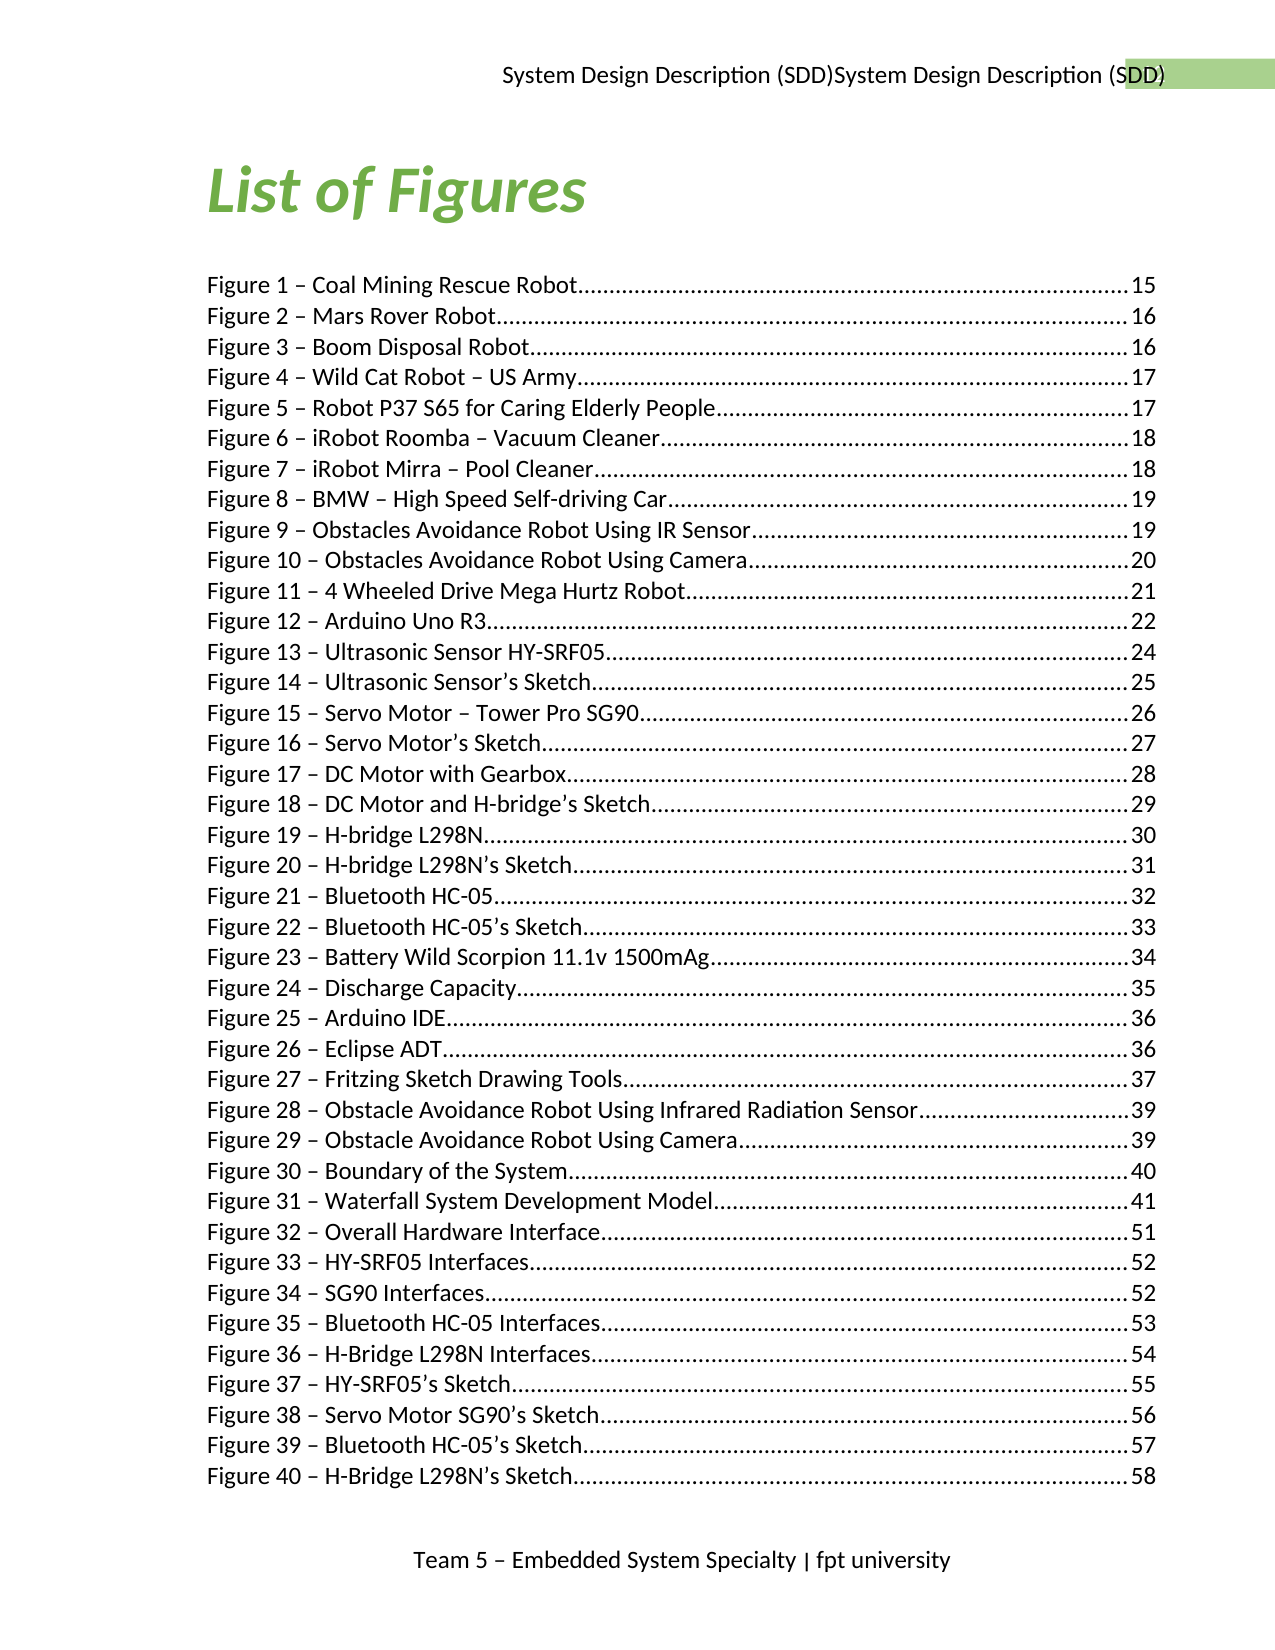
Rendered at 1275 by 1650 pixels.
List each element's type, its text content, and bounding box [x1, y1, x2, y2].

text Figure 8 – BMW – High Speed Self-driving Car 19 [207, 483, 1157, 514]
text Figure 26 – Eclipse ADT 36 [207, 1033, 1157, 1063]
text Figure 23 – Battery Wild Scorpion 11.1v 1500mAg 34 [207, 941, 1157, 972]
text Figure 24 – Discharge Capacity 35 [207, 972, 1157, 1002]
text Figure 28 – Obstacle Avoidance Robot Using Infrared Radiation Sensor 39 [207, 1094, 1157, 1124]
text Figure 34 – SG90 Interfaces 52 [207, 1277, 1157, 1307]
text Figure 29 – Obstacle Avoidance Robot Using Camera 39 [207, 1124, 1157, 1155]
text Figure 39 – Bluetooth HC-05’s Sketch 57 [207, 1429, 1157, 1460]
text Figure 21 – Bluetooth HC-05 32 [207, 880, 1157, 911]
text Figure 16 – Servo Motor’s Sketch 27 [207, 727, 1157, 758]
text Figure 12 – Arduino Uno R3 22 [207, 605, 1157, 636]
text Figure 22 – Bluetooth HC-05’s Sketch 33 [207, 911, 1157, 941]
text Figure 31 – Waterfall System Development Model 41 [207, 1185, 1157, 1216]
text Figure 27 – Fritzing Sketch Drawing Tools 37 [207, 1063, 1157, 1094]
text Figure 2 – Mars Rover Robot 16 [207, 300, 1157, 331]
text Figure 37 – HY-SRF05’s Sketch 55 [207, 1368, 1157, 1399]
text Figure 33 – HY-SRF05 Interfaces 52 [207, 1246, 1157, 1277]
text Figure 38 – Servo Motor SG90’s Sketch 56 [207, 1399, 1157, 1429]
text Figure 40 – H-Bridge L298N’s Sketch 58 [207, 1460, 1157, 1491]
text Figure 4 – Wild Cat Robot – US Army 17 [207, 361, 1157, 392]
subtitle List of Figures [207, 148, 1157, 229]
text Figure 11 – 4 Wheeled Drive Mega Hurtz Robot 21 [207, 575, 1157, 605]
text Figure 20 – H-bridge L298N’s Sketch 31 [207, 849, 1157, 880]
text Figure 6 – iRobot Roomba – Vacuum Cleaner 18 [207, 422, 1157, 453]
text Figure 3 – Boom Disposal Robot 16 [207, 331, 1157, 361]
text Figure 14 – Ultrasonic Sensor’s Sketch 25 [207, 666, 1157, 697]
text Figure 9 – Obstacles Avoidance Robot Using IR Sensor 19 [207, 514, 1157, 544]
text Figure 25 – Arduino IDE 36 [207, 1002, 1157, 1033]
text Figure 30 – Boundary of the System 40 [207, 1155, 1157, 1185]
text Figure 17 – DC Motor with Gearbox 28 [207, 758, 1157, 788]
text Figure 18 – DC Motor and H-bridge’s Sketch 29 [207, 788, 1157, 819]
text Figure 35 – Bluetooth HC-05 Interfaces 53 [207, 1307, 1157, 1338]
text Figure 7 – iRobot Mirra – Pool Cleaner 18 [207, 453, 1157, 483]
text Figure 32 – Overall Hardware Interface 51 [207, 1216, 1157, 1246]
text Figure 13 – Ultrasonic Sensor HY-SRF05 24 [207, 636, 1157, 666]
text Figure 36 – H-Bridge L298N Interfaces 54 [207, 1338, 1157, 1368]
text Figure 15 – Servo Motor – Tower Pro SG90 26 [207, 697, 1157, 727]
text Figure 5 – Robot P37 S65 for Caring Elderly People 17 [207, 392, 1157, 422]
text Figure 1 – Coal Mining Rescue Robot 15 [207, 270, 1157, 300]
text Figure 10 – Obstacles Avoidance Robot Using Camera 20 [207, 544, 1157, 575]
text Figure 19 – H-bridge L298N 30 [207, 819, 1157, 849]
